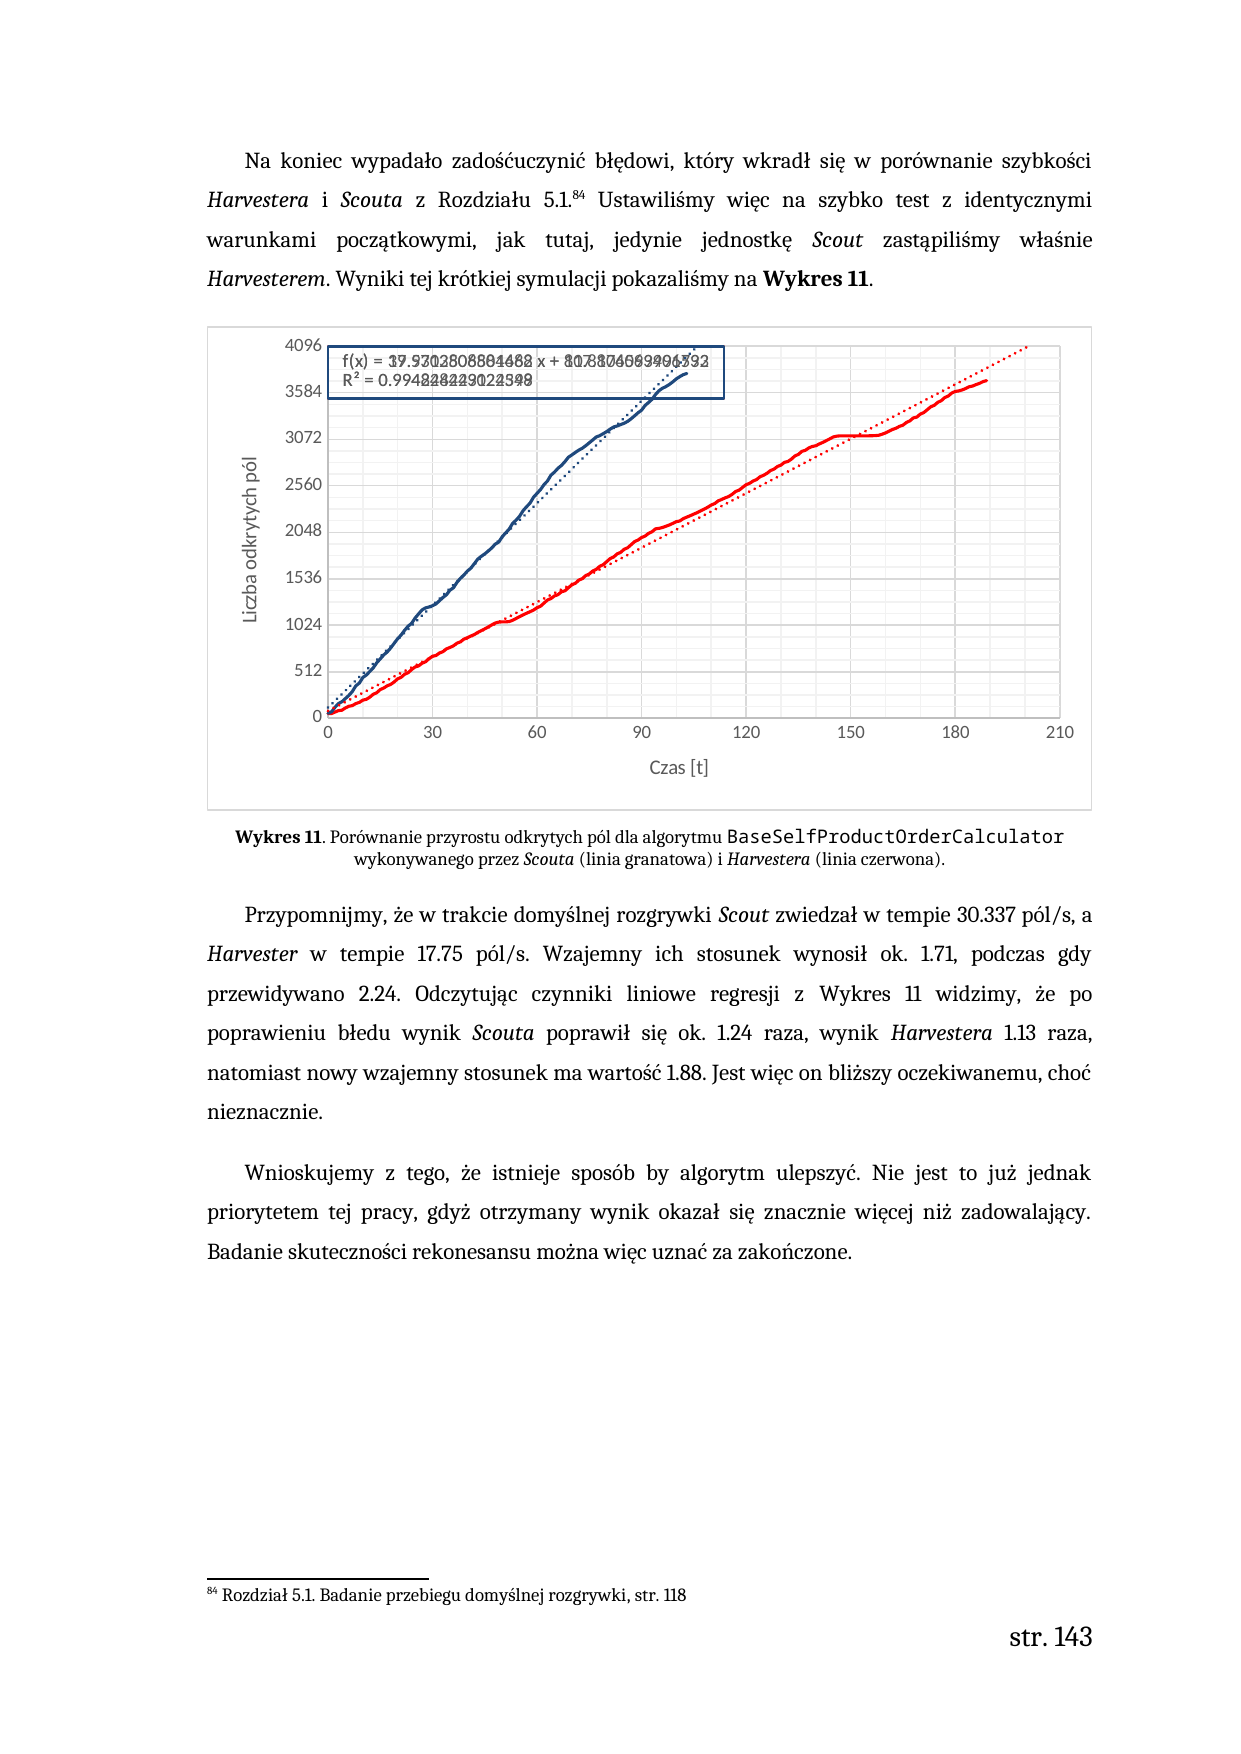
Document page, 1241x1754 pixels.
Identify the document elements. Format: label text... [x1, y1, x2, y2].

text Przypomnijmy, że w trakcie domyślnej rozgrywki Scout zwiedzał w tempie 30.337 pól/s, a Harvester w tempie 17.75 pól/s. Wzajemny ich stosunek wynosił ok. 1.71, podczas gdy przewidywano 2.24. Odczytując czynniki liniowe regresji z Wykresu 11 widzimy, że po poprawieniu błedu wynik Scouta poprawił się ok. 1.24 raza, wynik Harvestera 1.13 raza, natomiast nowy wzajemny stosunek ma wartość 1.88. Jest więc on bliższy oczekiwanemu, choć nieznacznie. [207, 902, 1092, 1126]
text Na koniec wypadało zadośćuczynić błędowi, który wkradł się w porównanie szybkości Harvestera i Scouta z Rozdziału 5.1. Ustawiliśmy więc na szybko test z identycznymi warunkami początkowymi, jak tutaj, jedynie jednostkę Scout zastąpiliśmy właśnie Harvesterem. Wyniki tej krótkiej symulacji pokazaliśmy na Wykresie 11. [207, 148, 1092, 292]
text Wnioskujemy z tego, że istnieje sposób by algorytm ulepszyć. Nie jest to już jednak priorytetem tej pracy, gdyż otrzymany wynik okazał się znacznie więcej niż zadowalający. Badanie skuteczności rekonesansu można więc uznać za zakończone. [207, 1159, 1092, 1265]
text Wykres 11. Porównanie przyrostu odkrytych pól dla algorytmu BaseSelfProductOrderCalculator wykonywanego przez Scouta (linia granatowa) i Harvestera (linia czerwona). [207, 823, 1092, 871]
